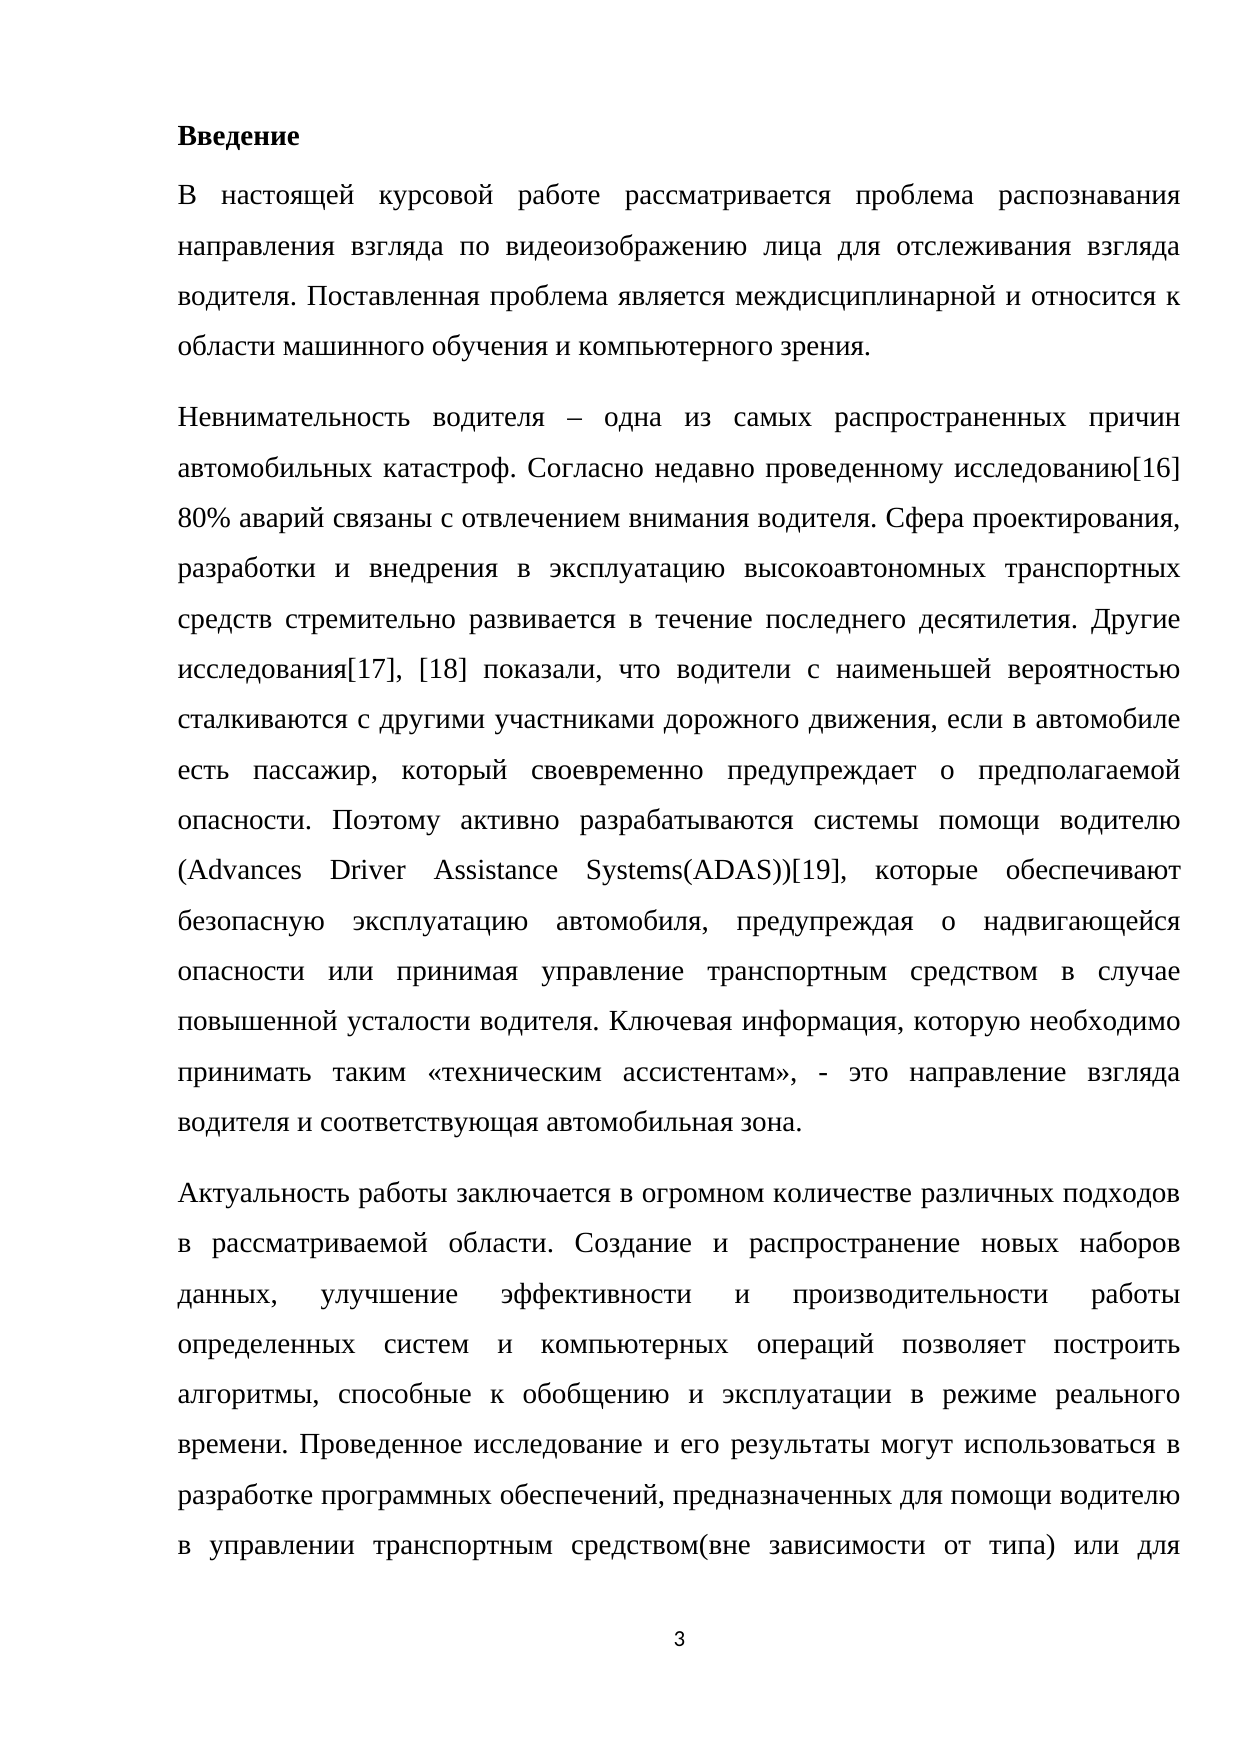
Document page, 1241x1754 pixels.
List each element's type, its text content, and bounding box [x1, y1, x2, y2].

text Введение [177, 118, 1181, 152]
text В настоящей курсовой работе рассматривается проблема распознавания направления взгляда по видеоизображению лица для отслеживания взгляда водителя. Поставленная проблема является междисциплинарной и относится к области машинного обучения и компьютерного зрения. [177, 177, 1181, 362]
text Невнимательность водителя – одна из самых распространенных причин автомобильных катастроф. Согласно недавно проведенному исследованию[16] 80% аварий связаны с отвлечением внимания водителя. Сфера проектирования, разработки и внедрения в эксплуатацию высокоавтономных транспортных средств стремительно развивается в течение последнего десятилетия. Другие исследования[17], [18] показали, что водители с наименьшей вероятностью сталкиваются с другими участниками дорожного движения, если в автомобиле есть пассажир, который своевременно предупреждает о предполагаемой опасности. Поэтому активно разрабатываются системы помощи водителю (Advances Driver Assistance Systems(ADAS))[19], которые обеспечивают безопасную эксплуатацию автомобиля, предупреждая о надвигающейся опасности или принимая управление транспортным средством в случае повышенной усталости водителя. Ключевая информация, которую необходимо принимать таким «техническим ассистентам», - это направление взгляда водителя и соответствующая автомобильная зона. [177, 399, 1181, 1137]
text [177, 1175, 1181, 1561]
